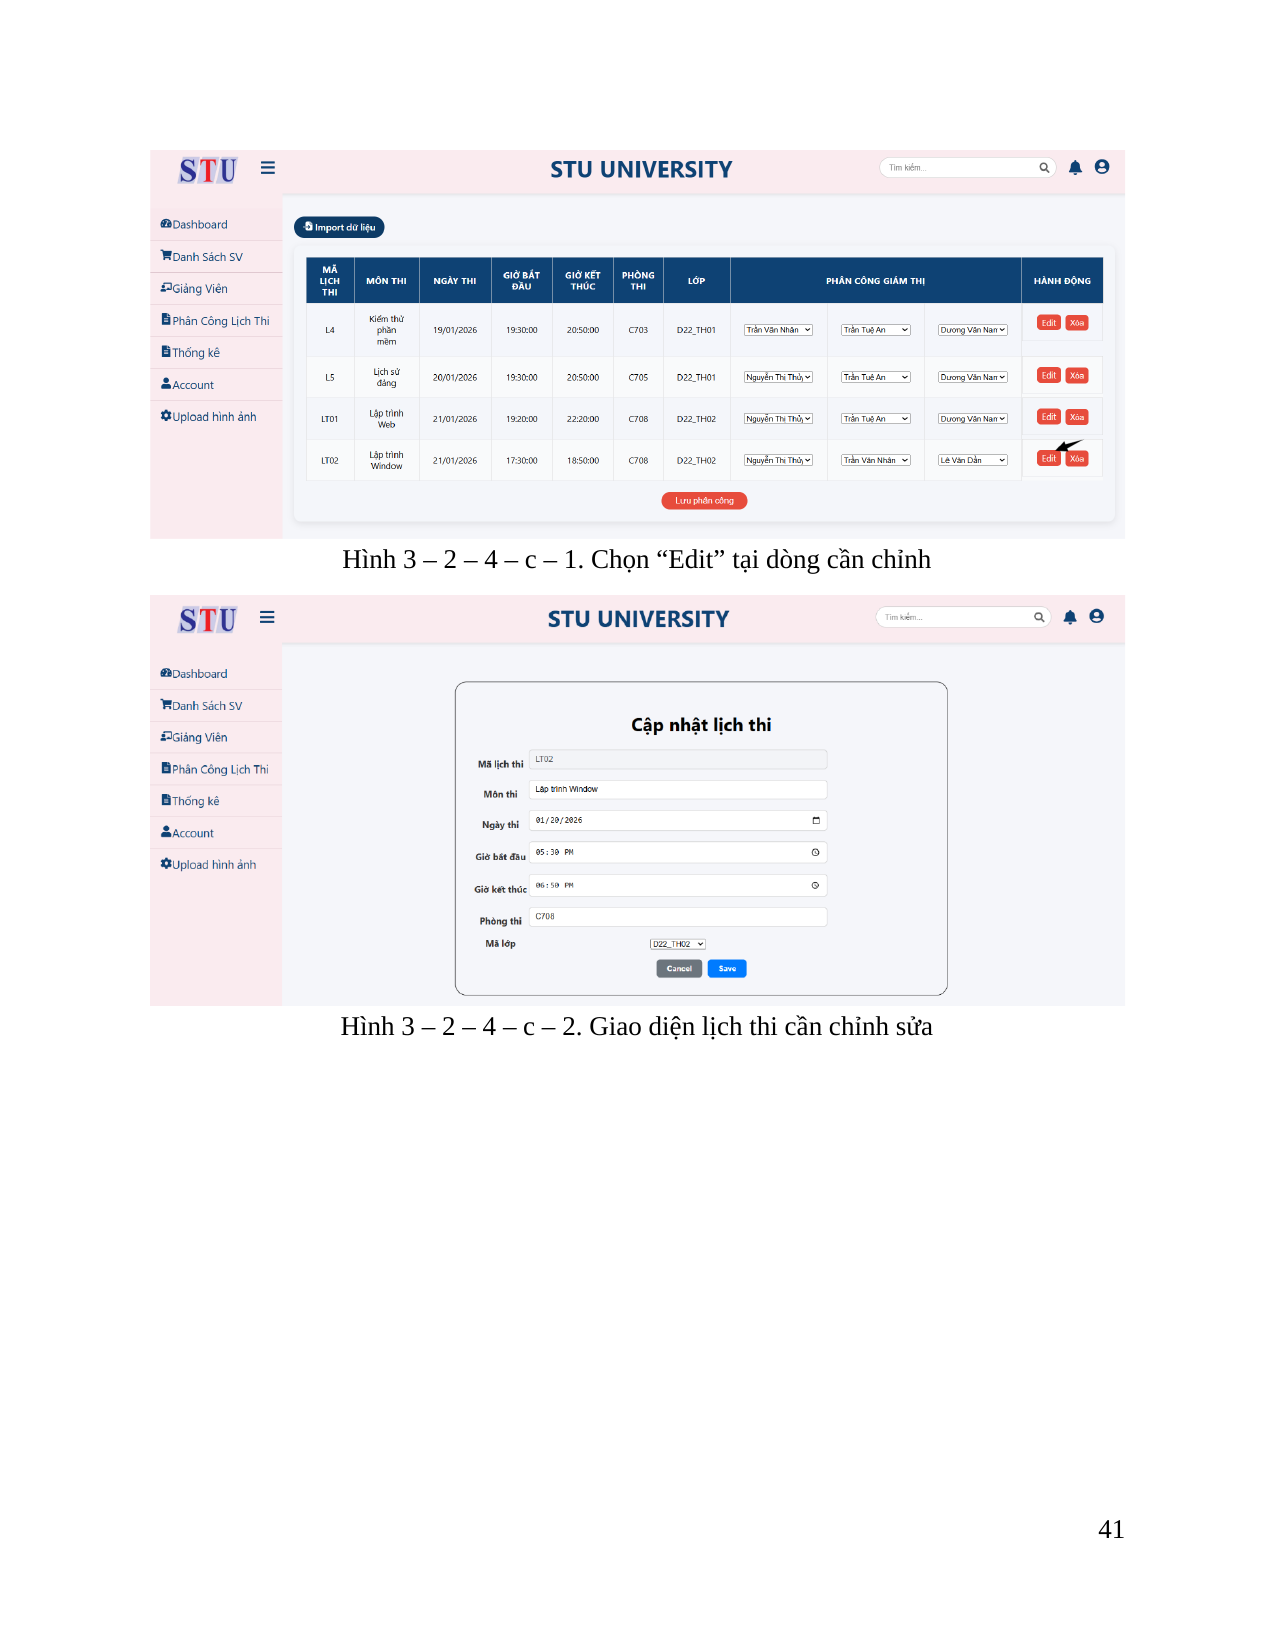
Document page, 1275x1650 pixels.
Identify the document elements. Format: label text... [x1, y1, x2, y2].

picture [150, 595, 1125, 1006]
text Hình 3 – 2 – 4 – c – 1. Chọn “Edit” tại dòng cần chỉnh [149, 543, 1125, 574]
picture [150, 150, 1125, 539]
text Hình 3 – 2 – 4 – c – 2. Giao diện lịch thi cần chỉnh sửa [149, 1010, 1125, 1042]
